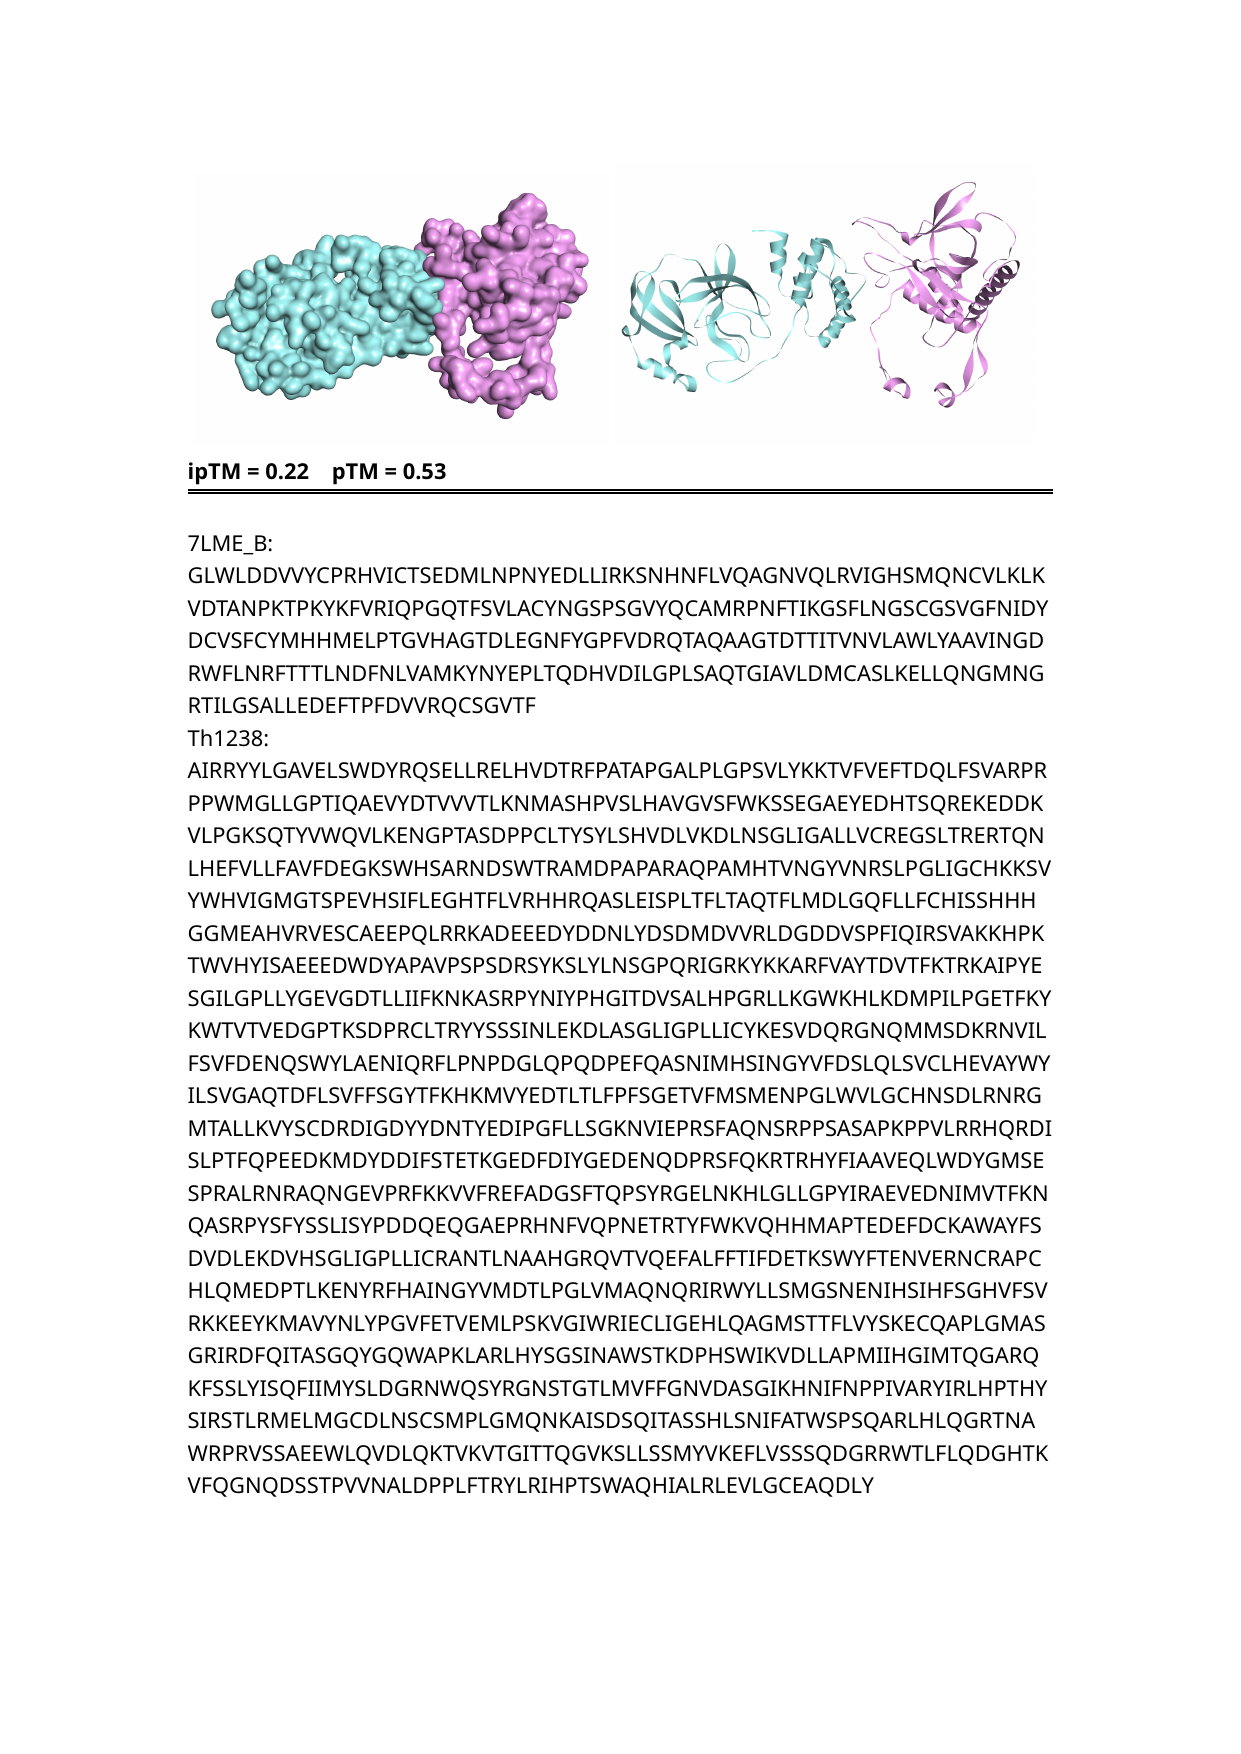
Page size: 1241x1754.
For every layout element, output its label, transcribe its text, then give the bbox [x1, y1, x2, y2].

text Th1238: AIRRYYLGAVELSWDYRQSELLRELHVDTRFPATAPGALPLGPSVLYKKTVFVEFTDQLFSVARPRPPWMGLLGPTIQAEVYDTVVVTLKNMASHPVSLHAVGVSFWKSSEGAEYEDHTSQREKEDDKVLPGKSQTYVWQVLKENGPTASDPPCLTYSYLSHVDLVKDLNSGLIGALLVCREGSLTRERTQNLHEFVLLFAVFDEGKSWHSARNDSWTRAMDPAPARAQPAMHTVNGYVNRSLPGLIGCHKKSVYWHVIGMGTSPEVHSIFLEGHTFLVRHHRQASLEISPLTFLTAQTFLMDLGQFLLFCHISSHHHGGMEAHVRVESCAEEPQLRRKADEEEDYDDNLYDSDMDVVRLDGDDVSPFIQIRSVAKKHPKTWVHYISAEEEDWDYAPAVPSPSDRSYKSLYLNSGPQRIGRKYKKARFVAYTDVTFKTRKAIPYESGILGPLLYGEVGDTLLIIFKNKASRPYNIYPHGITDVSALHPGRLLKGWKHLKDMPILPGETFKYKWTVTVEDGPTKSDPRCLTRYYSSSINLEKDLASGLIGPLLICYKESVDQRGNQMMSDKRNVILFSVFDENQSWYLAENIQRFLPNPDGLQPQDPEFQASNIMHSINGYVFDSLQLSVCLHEVAYWYILSVGAQTDFLSVFFSGYTFKHKMVYEDTLTLFPFSGETVFMSMENPGLWVLGCHNSDLRNRGMTALLKVYSCDRDIGDYYDNTYEDIPGFLLSGKNVIEPRSFAQNSRPPSASAPKPPVLRRHQRDISLPTFQPEEDKMDYDDIFSTETKGEDFDIYGEDENQDPRSFQKRTRHYFIAAVEQLWDYGMSESPRALRNRAQNGEVPRFKKVVFREFADGSFTQPSYRGELNKHLGLLGPYIRAEVEDNIMVTFKNQASRPYSFYSSLISYPDDQEQGAEPRHNFVQPNETRTYFWKVQHHMAPTEDEFDCKAWAYFSDVDLEKDVHSGLIGPLLICRANTLNAAHGRQVTVQEFALFFTIFDETKSWYFTENVERNCRAPCHLQMEDPTLKENYRFHAINGYVMDTLPGLVMAQNQRIRWYLLSMGSNENIHSIHFSGHVFSVRKKEEYKMAVYNLYPGVFETVEMLPSKVGIWRIECLIGEHLQAGMSTTFLVYSKECQAPLGMASGRIRDFQITASGQYGQWAPKLARLHYSGSINAWSTKDPHSWIKVDLLAPMIIHGIMTQGARQKFSSLYISQFIIMYSLDGRNWQSYRGNSTGTLMVFFGNVDASGIKHNIFNPPIVARYIRLHPTHYSIRSTLRMELMGCDLNSCSMPLGMQNKAISDSQITASSHLSNIFATWSPSQARLHLQGRTNAWRPRVSSAEEWLQVDLQKTVKVTGITTQGVKSLLSSMYVKEFLVSSSQDGRRWTLFLQDGHTKVFQGNQDSSTPVVNALDPPLFTRYLRIHPTSWAQHIALRLEVLGCEAQDLY [187, 721, 1053, 1501]
picture [193, 173, 609, 445]
text 7LME_B: GLWLDDVVYCPRHVICTSEDMLNPNYEDLLIRKSNHNFLVQAGNVQLRVIGHSMQNCVLKLKVDTANPKTPKYKFVRIQPGQTFSVLACYNGSPSGVYQCAMRPNFTIKGSFLNGSCGSVGFNIDYDCVSFCYMHHMELPTGVHAGTDLEGNFYGPFVDRQTAQAAGTDTTITVNVLAWLYAAVINGDRWFLNRFTTTLNDFNLVAMKYNYEPLTQDHVDILGPLSAQTGIAVLDMCASLKELLQNGMNGRTILGSALLEDEFTPFDVVRQCSGVTF [187, 526, 1053, 721]
picture [614, 162, 1038, 445]
text ipTM = 0.22 pTM = 0.53 [187, 454, 1053, 494]
